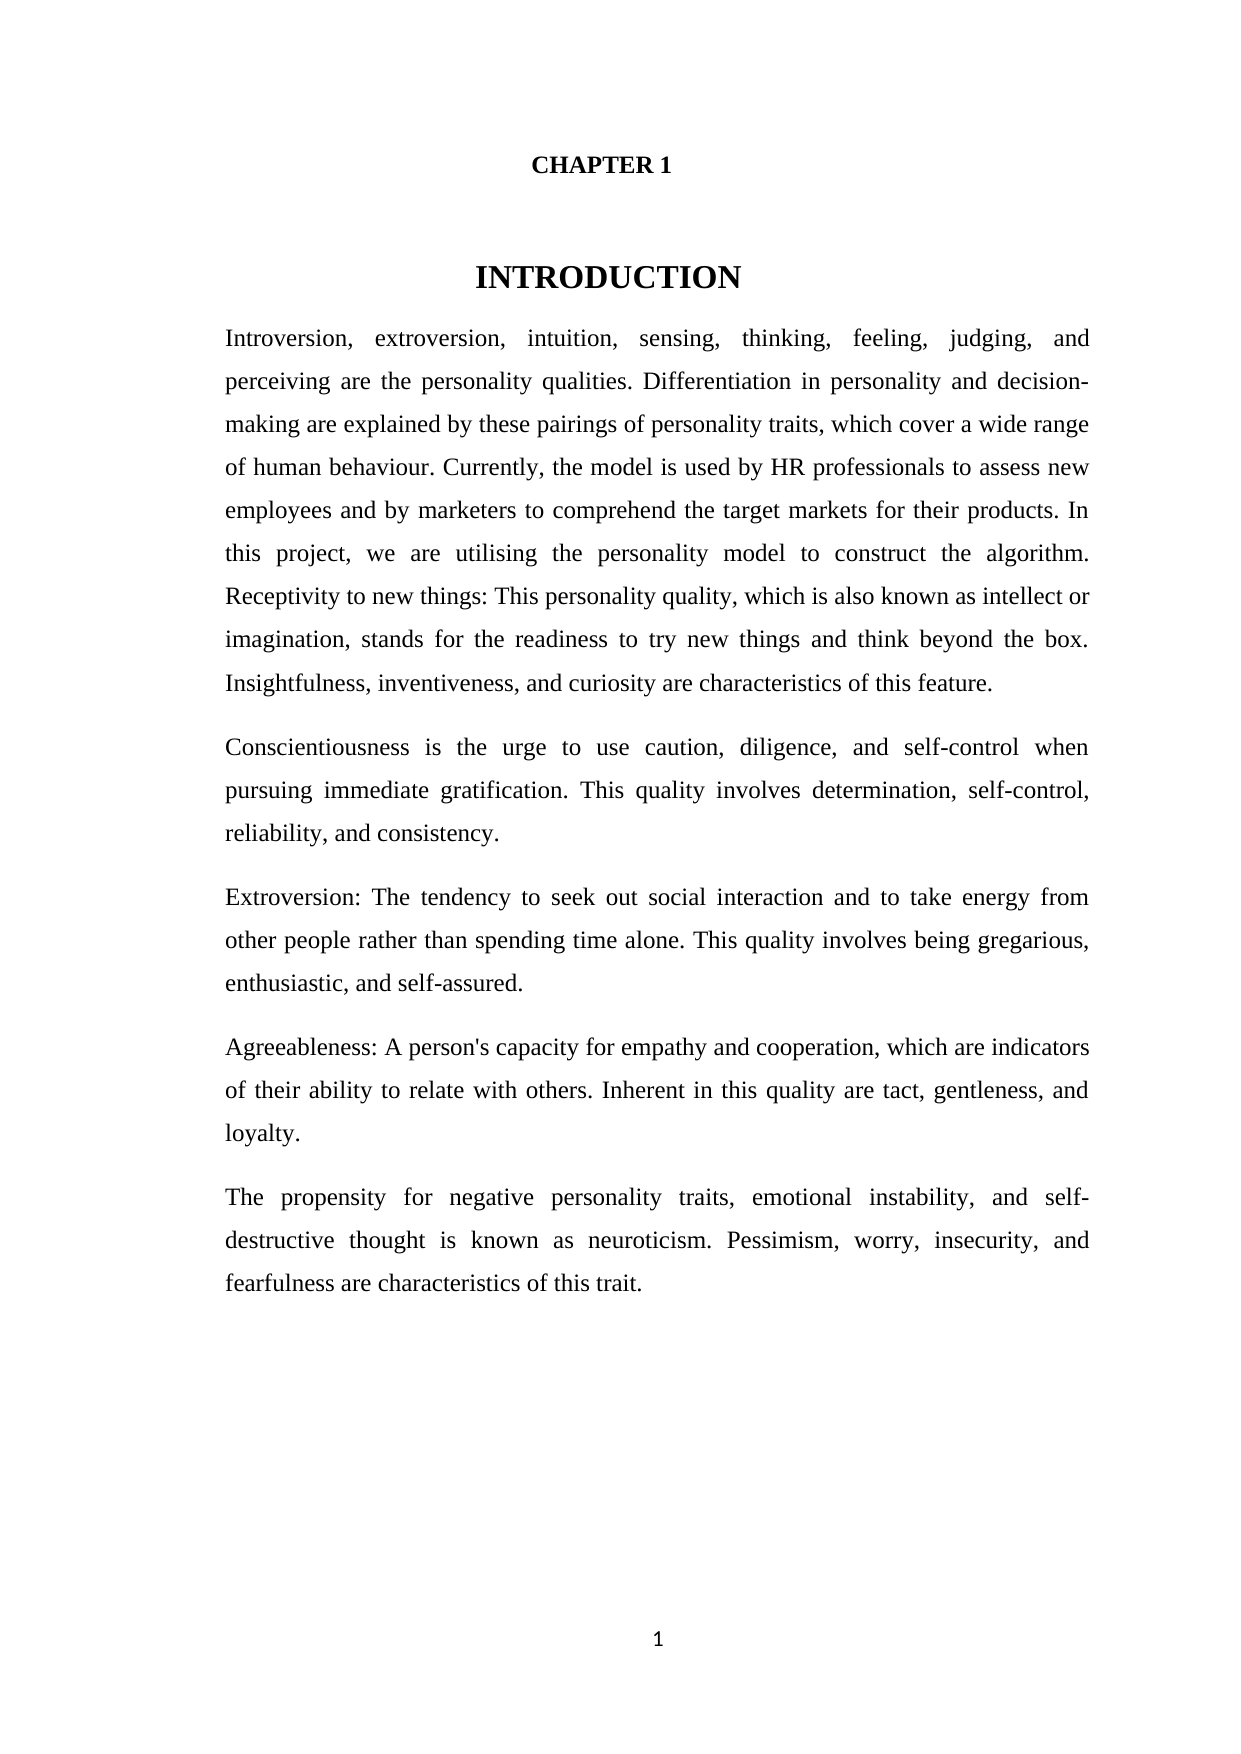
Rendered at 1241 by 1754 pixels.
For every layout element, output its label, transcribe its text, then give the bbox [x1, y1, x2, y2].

text The propensity for negative personality traits, emotional instability, and self-destructive thought is known as neuroticism. Pessimism, worry, insecurity, and fearfulness are characteristics of this trait. [225, 1182, 1090, 1297]
text Agreeableness: A person's capacity for empathy and cooperation, which are indicators of their ability to relate with others. Inherent in this quality are tact, gentleness, and loyalty. [225, 1032, 1090, 1147]
text Introversion, extroversion, intuition, sensing, thinking, feeling, judging, and perceiving are the personality qualities. Differentiation in personality and decision-making are explained by these pairings of personality traits, which cover a wide range of human behaviour. Currently, the model is used by HR professionals to assess new employees and by marketers to comprehend the target markets for their products. In this project, we are utilising the personality model to construct the algorithm. Receptivity to new things: This personality quality, which is also known as intellect or imagination, stands for the readiness to try new things and think beyond the box. Insightfulness, inventiveness, and curiosity are characteristics of this feature. [225, 323, 1090, 696]
text Extroversion: The tendency to seek out social interaction and to take energy from other people rather than spending time alone. This quality involves being gregarious, enthusiastic, and self-assured. [225, 882, 1090, 997]
text INTRODUCTION [225, 258, 1090, 296]
text CHAPTER 1 [450, 150, 1090, 179]
text Conscientiousness is the urge to use caution, diligence, and self-control when pursuing immediate gratification. This quality involves determination, self-control, reliability, and consistency. [225, 732, 1090, 847]
